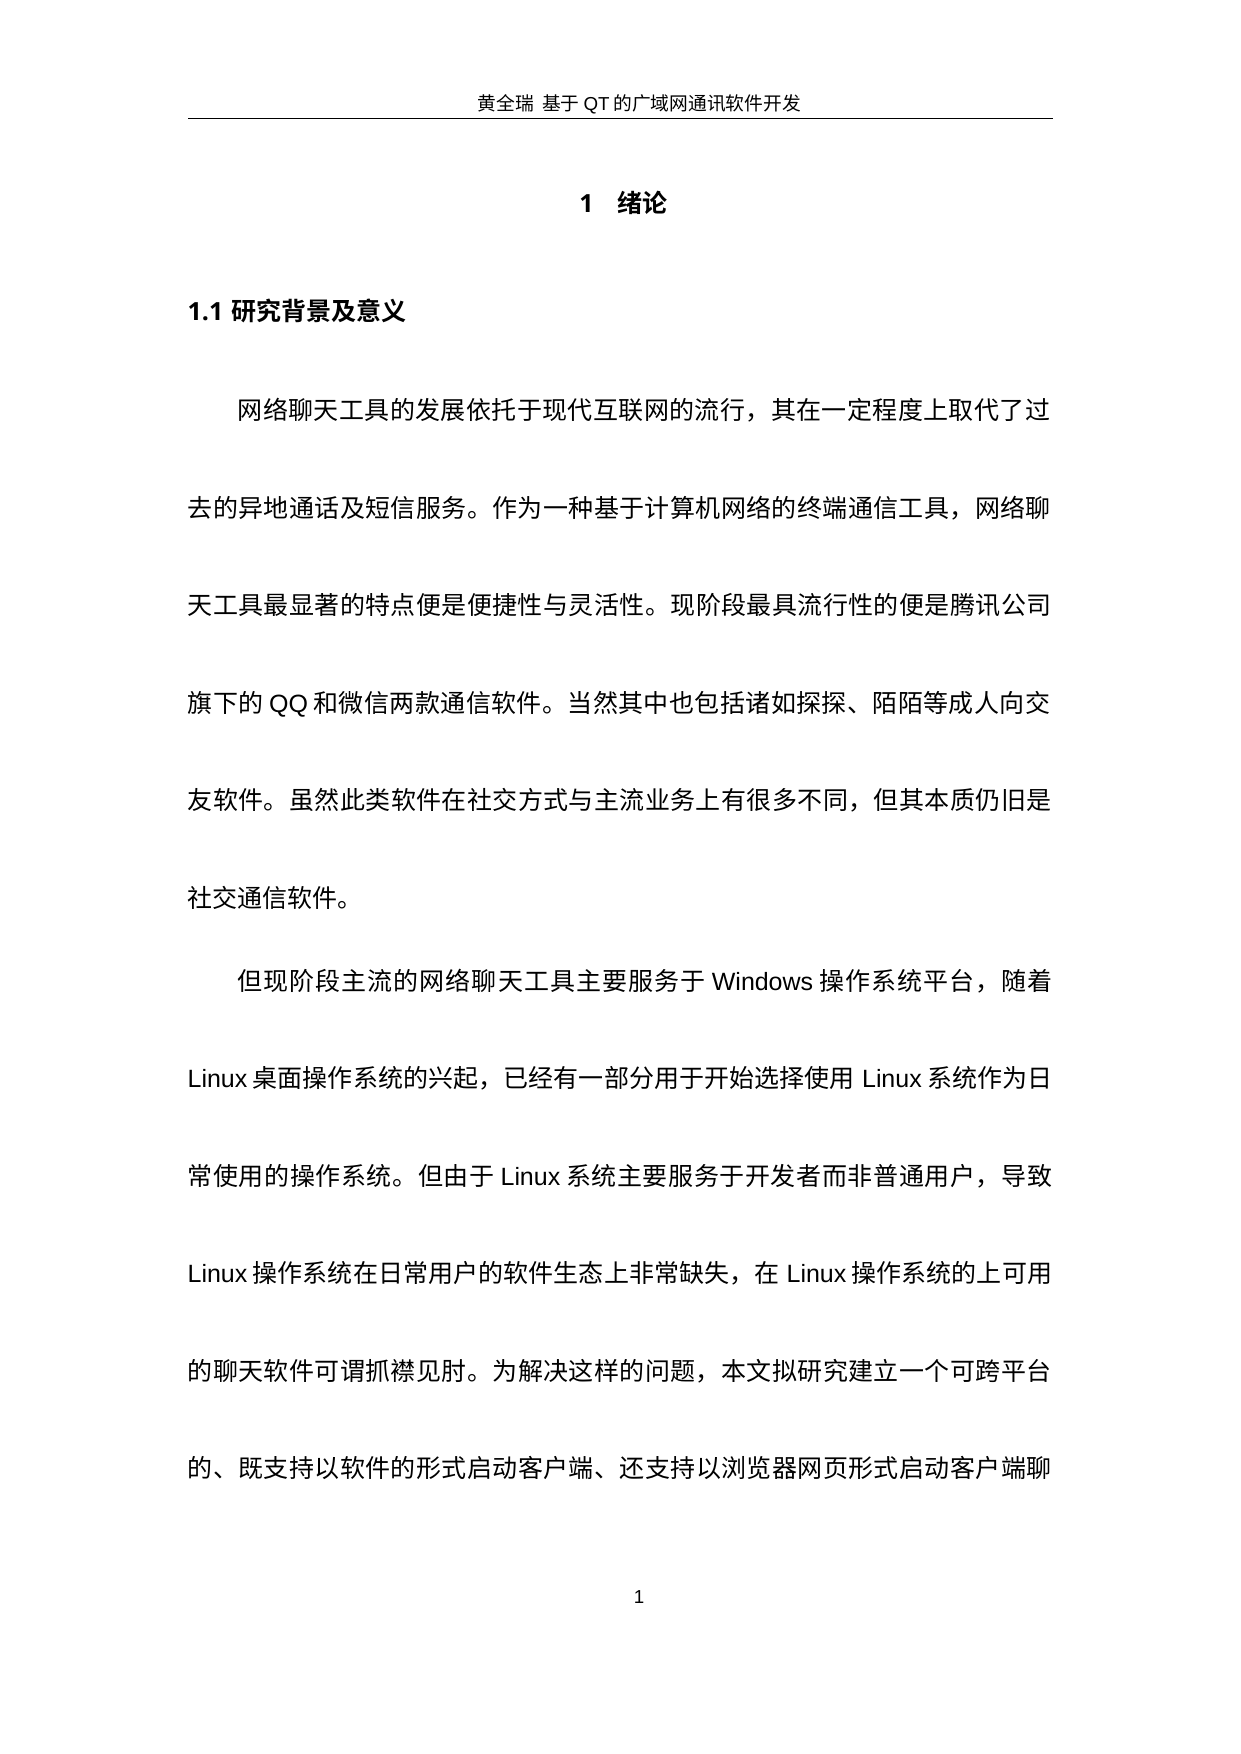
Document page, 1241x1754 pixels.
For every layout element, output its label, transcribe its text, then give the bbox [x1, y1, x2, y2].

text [187, 947, 1053, 1499]
subtitle 绪论 [187, 169, 1053, 234]
subtitle 研究背景及意义 [187, 277, 1053, 342]
text 网络聊天工具的发展依托于现代互联网的流行，其在一定程度上取代了过去的异地通话及短信服务。作为一种基于计算机网络的终端通信工具，网络聊天工具最显著的特点便是便捷性与灵活性。现阶段最具流行性的便是腾讯公司旗下的QQ和微信两款通信软件。当然其中也包括诸如探探、陌陌等成人向交友软件。虽然此类软件在社交方式与主流业务上有很多不同，但其本质仍旧是社交通信软件。 [187, 376, 1053, 929]
